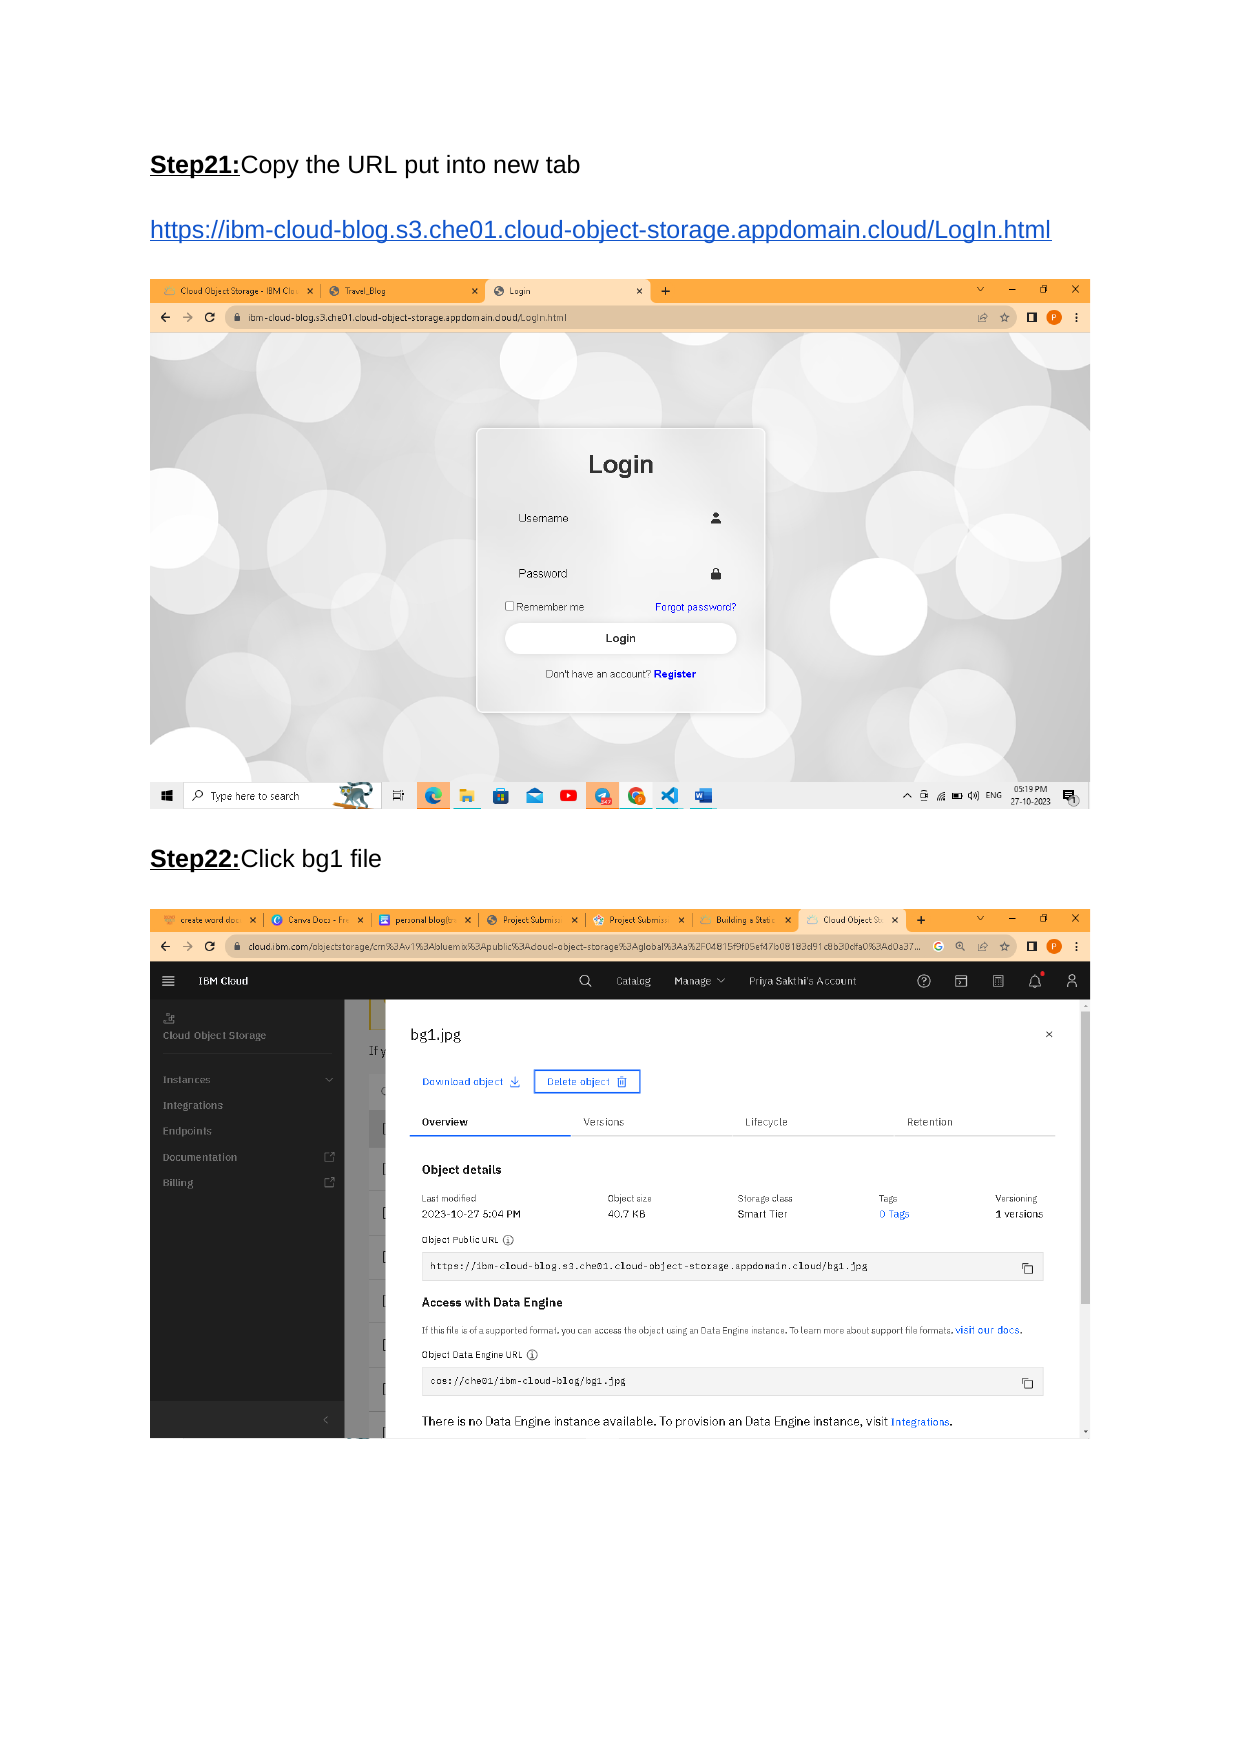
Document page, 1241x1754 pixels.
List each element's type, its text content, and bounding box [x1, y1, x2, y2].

picture [150, 909, 1091, 1439]
text https://ibm-cloud-blog.s3.che01.cloud-object-storage.appdomain.cloud/LogIn.html [150, 215, 1090, 244]
text Step22:Click bg1 file [150, 844, 1090, 873]
text Step21:Copy the URL put into new tab [150, 150, 1090, 179]
picture [150, 279, 1091, 809]
